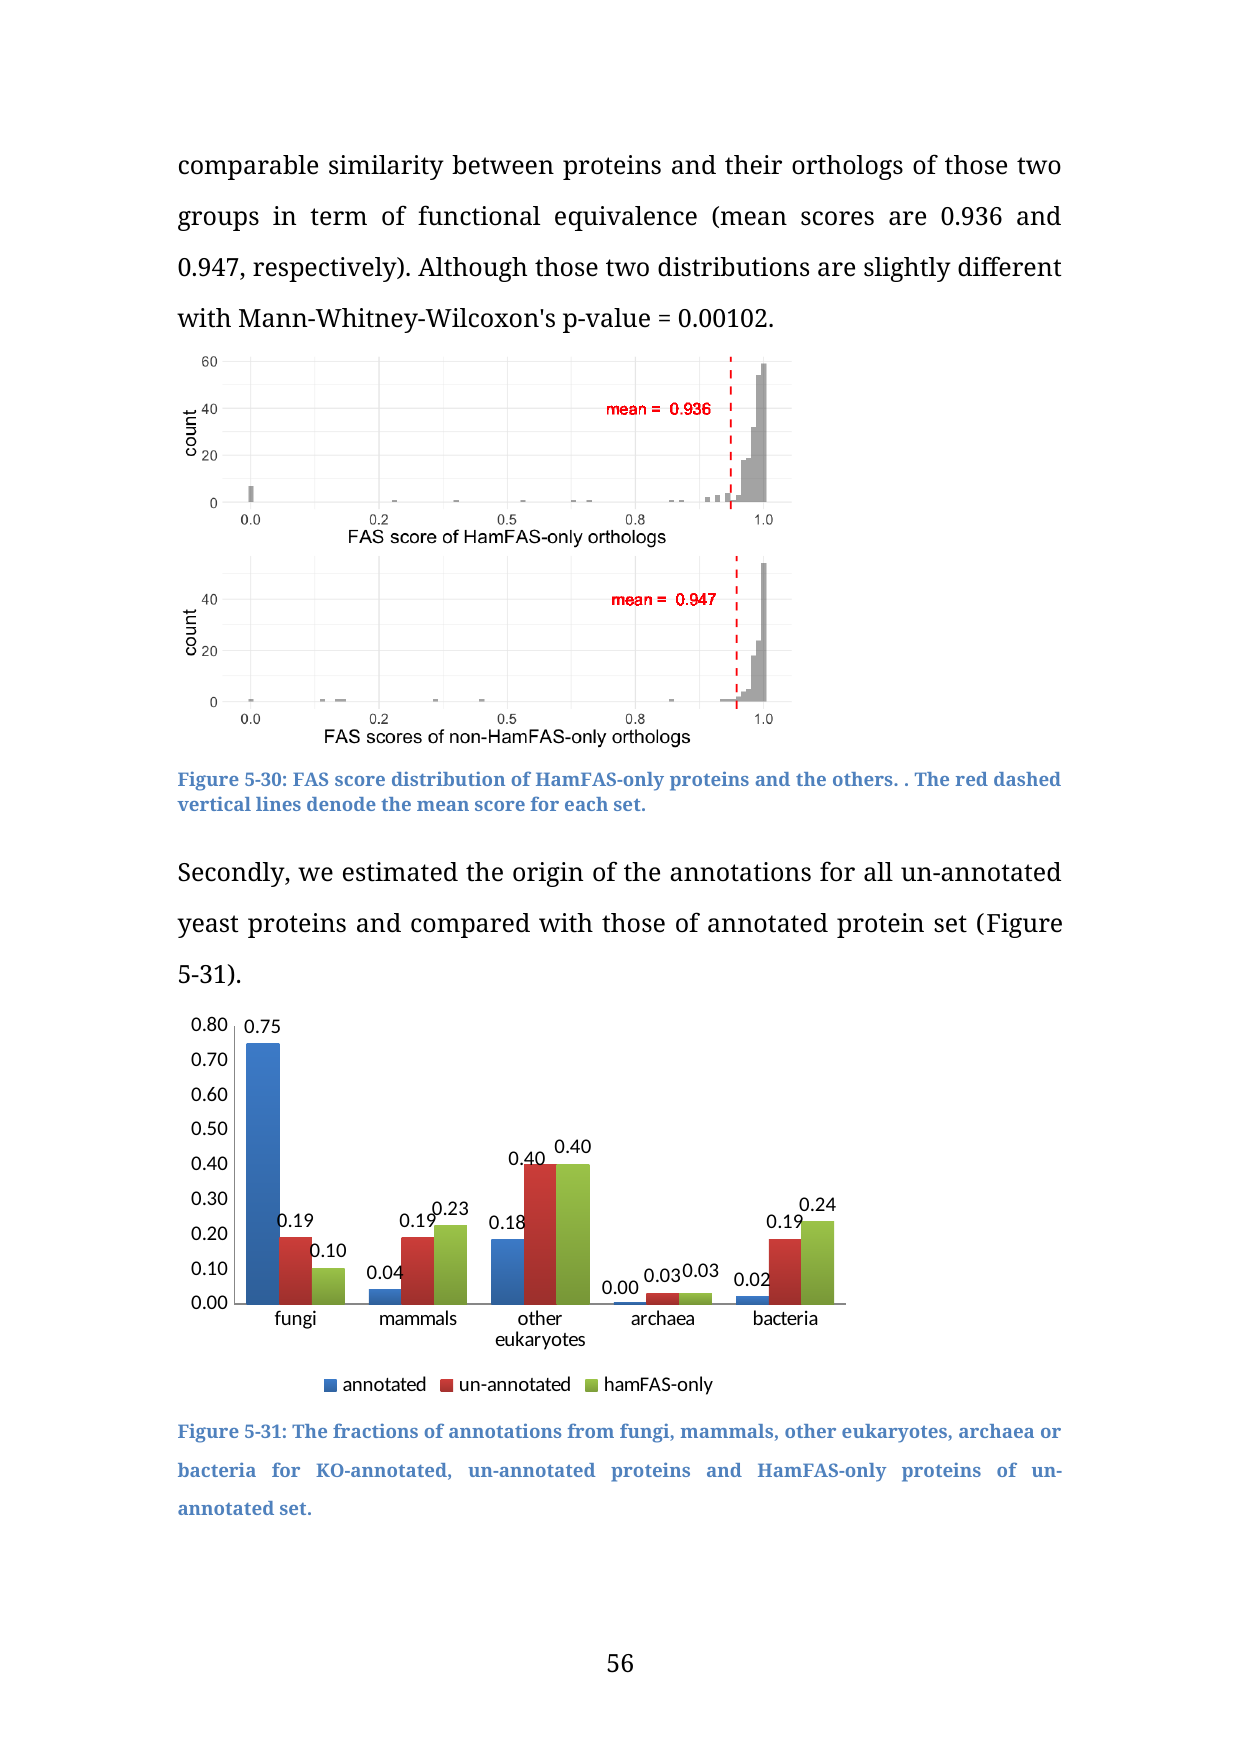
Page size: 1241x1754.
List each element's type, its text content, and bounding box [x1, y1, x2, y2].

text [177, 148, 1063, 335]
picture [177, 351, 797, 750]
